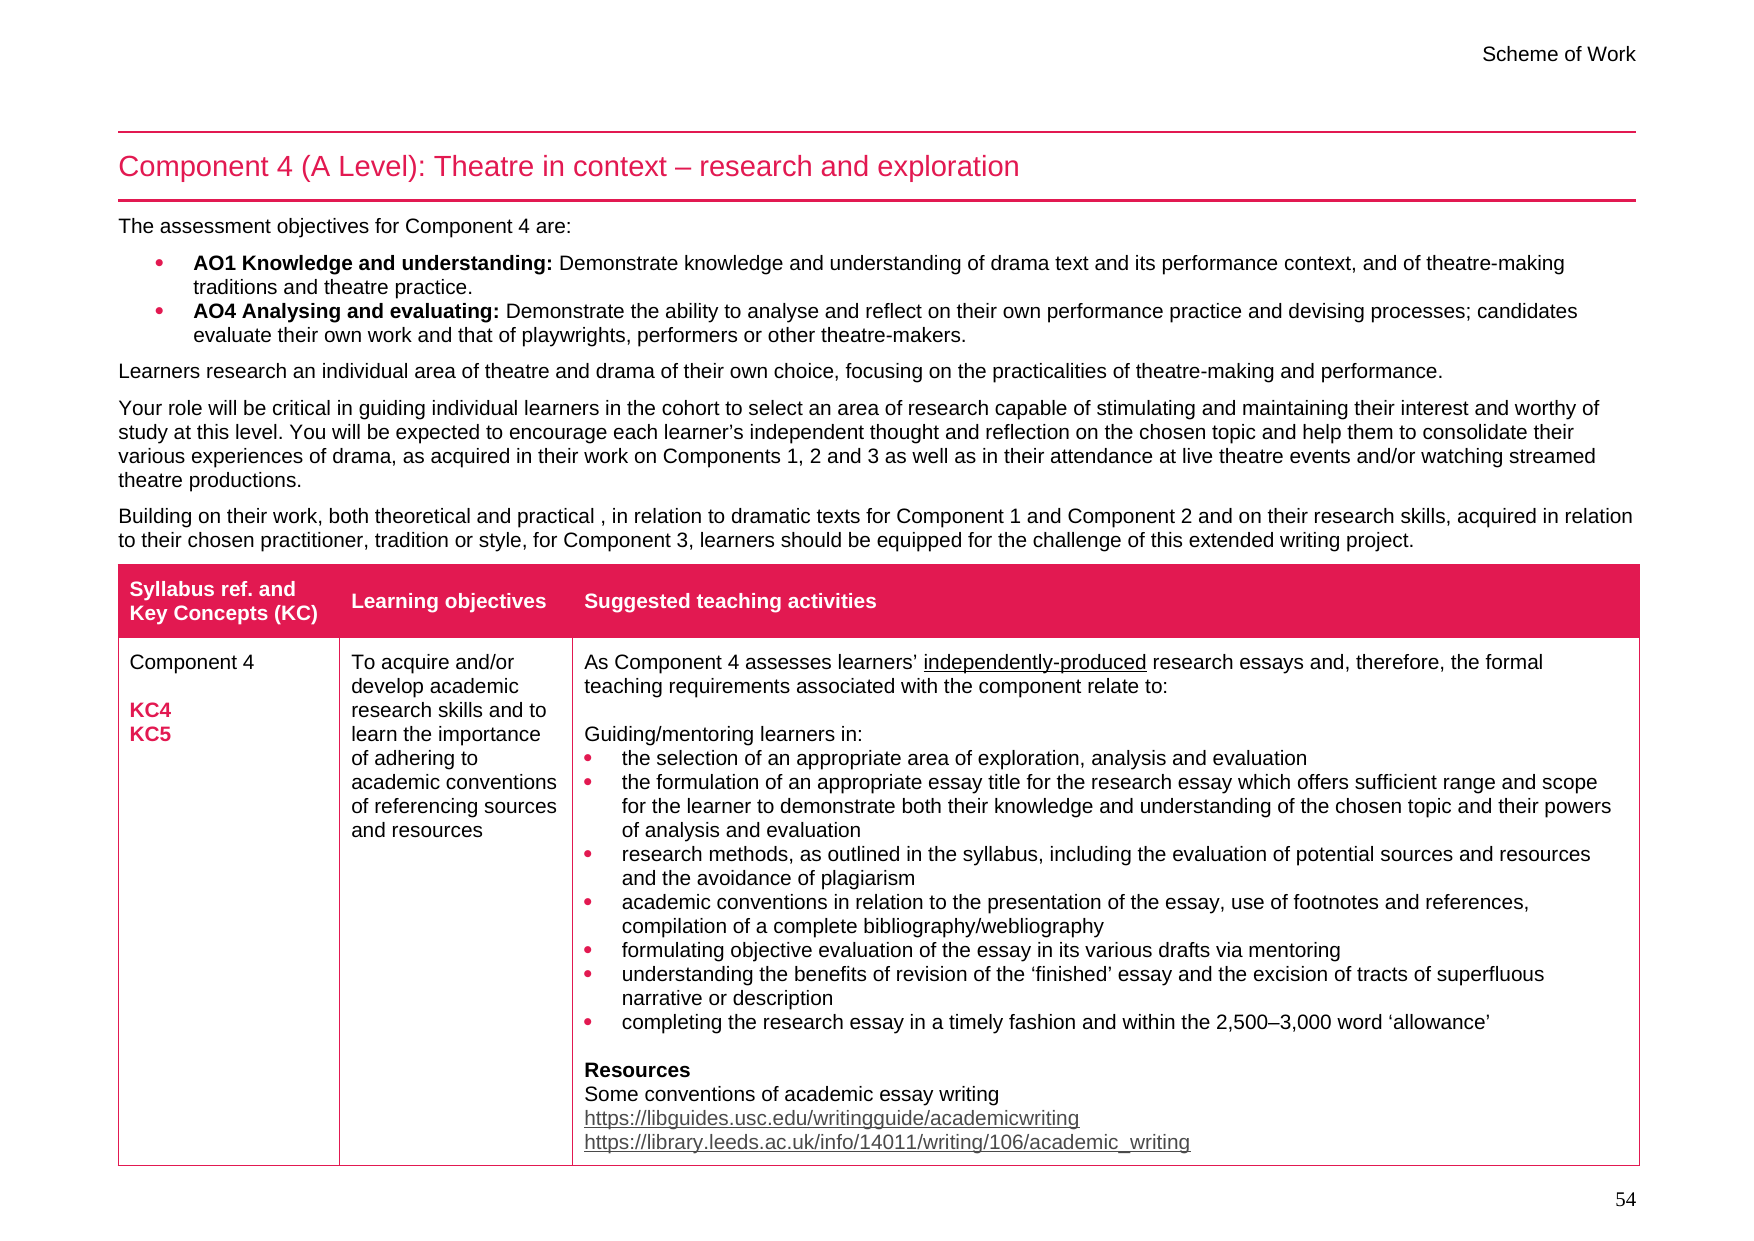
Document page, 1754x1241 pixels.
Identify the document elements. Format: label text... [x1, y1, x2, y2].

table_header Suggested teaching activities [573, 565, 1639, 637]
subtitle Component 4 (A Level): Theatre in context – research and exploration [118, 133, 1636, 199]
list AO4 Analysing and evaluating: Demonstrate the ability to analyse and reflect on their own performance practice and devising processes; candidates evaluate their own work and that of playwrights, performers or other theatre-makers. [156, 299, 1636, 347]
table_header Learning objectives [340, 565, 572, 637]
text Building on their work, both theoretical and practical , in relation to dramatic texts for Component 1 and Component 2 and on their research skills, acquired in relation to their chosen practitioner, tradition or style, for Component 3, learners should be equipped for the challenge of this extended writing project. [118, 504, 1636, 552]
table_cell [340, 638, 572, 1165]
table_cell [573, 638, 1639, 1165]
text Your role will be critical in guiding individual learners in the cohort to select an area of research capable of stimulating and maintaining their interest and worthy of study at this level. You will be expected to encourage each learner’s independent thought and reflection on the chosen topic and help them to consolidate their various experiences of drama, as acquired in their work on Components 1, 2 and 3 as well as in their attendance at live theatre events and/or watching streamed theatre productions. [118, 396, 1636, 491]
table_header Syllabus ref. and Key Concepts (KC) [119, 565, 339, 637]
text The assessment objectives for Component 4 are: [118, 214, 1636, 238]
text Learners research an individual area of theatre and drama of their own choice, focusing on the practicalities of theatre-making and performance. [118, 359, 1636, 383]
list AO1 Knowledge and understanding: Demonstrate knowledge and understanding of drama text and its performance context, and of theatre-making traditions and theatre practice. [156, 251, 1636, 299]
table_cell Component 4 KC4 KC5 [119, 638, 339, 1165]
